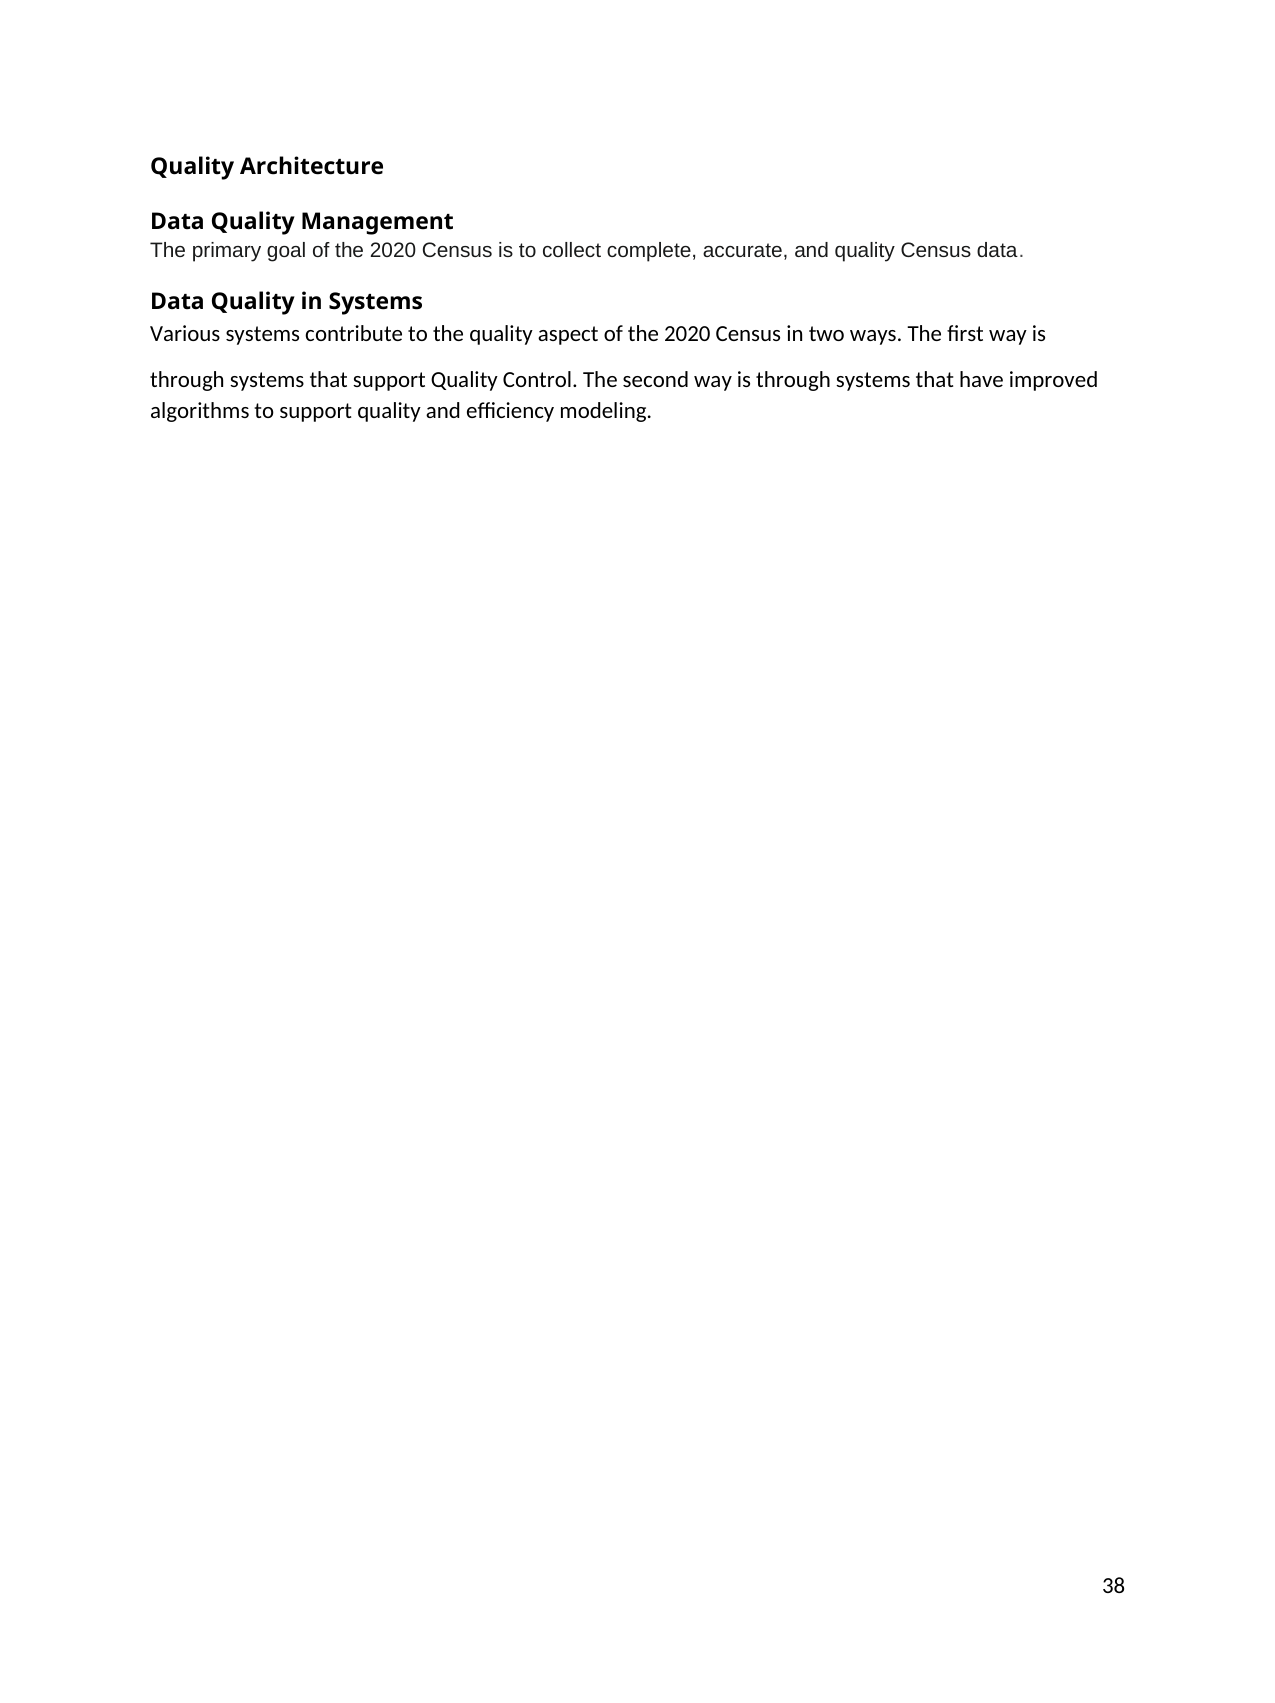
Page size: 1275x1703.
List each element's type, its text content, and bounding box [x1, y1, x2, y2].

subtitle Quality Architecture [150, 150, 1125, 181]
text The primary goal of the 2020 Census is to collect complete, accurate, and quality Census data. [150, 238, 1125, 262]
subtitle Data Quality in Systems [150, 285, 1125, 316]
text Various systems contribute to the quality aspect of the 2020 Census in two ways. The first way is [150, 319, 1125, 347]
subtitle Data Quality Management [150, 204, 1125, 236]
text through systems that support Quality Control. The second way is through systems that have improved algorithms to support quality and efficiency modeling. [150, 366, 1125, 424]
